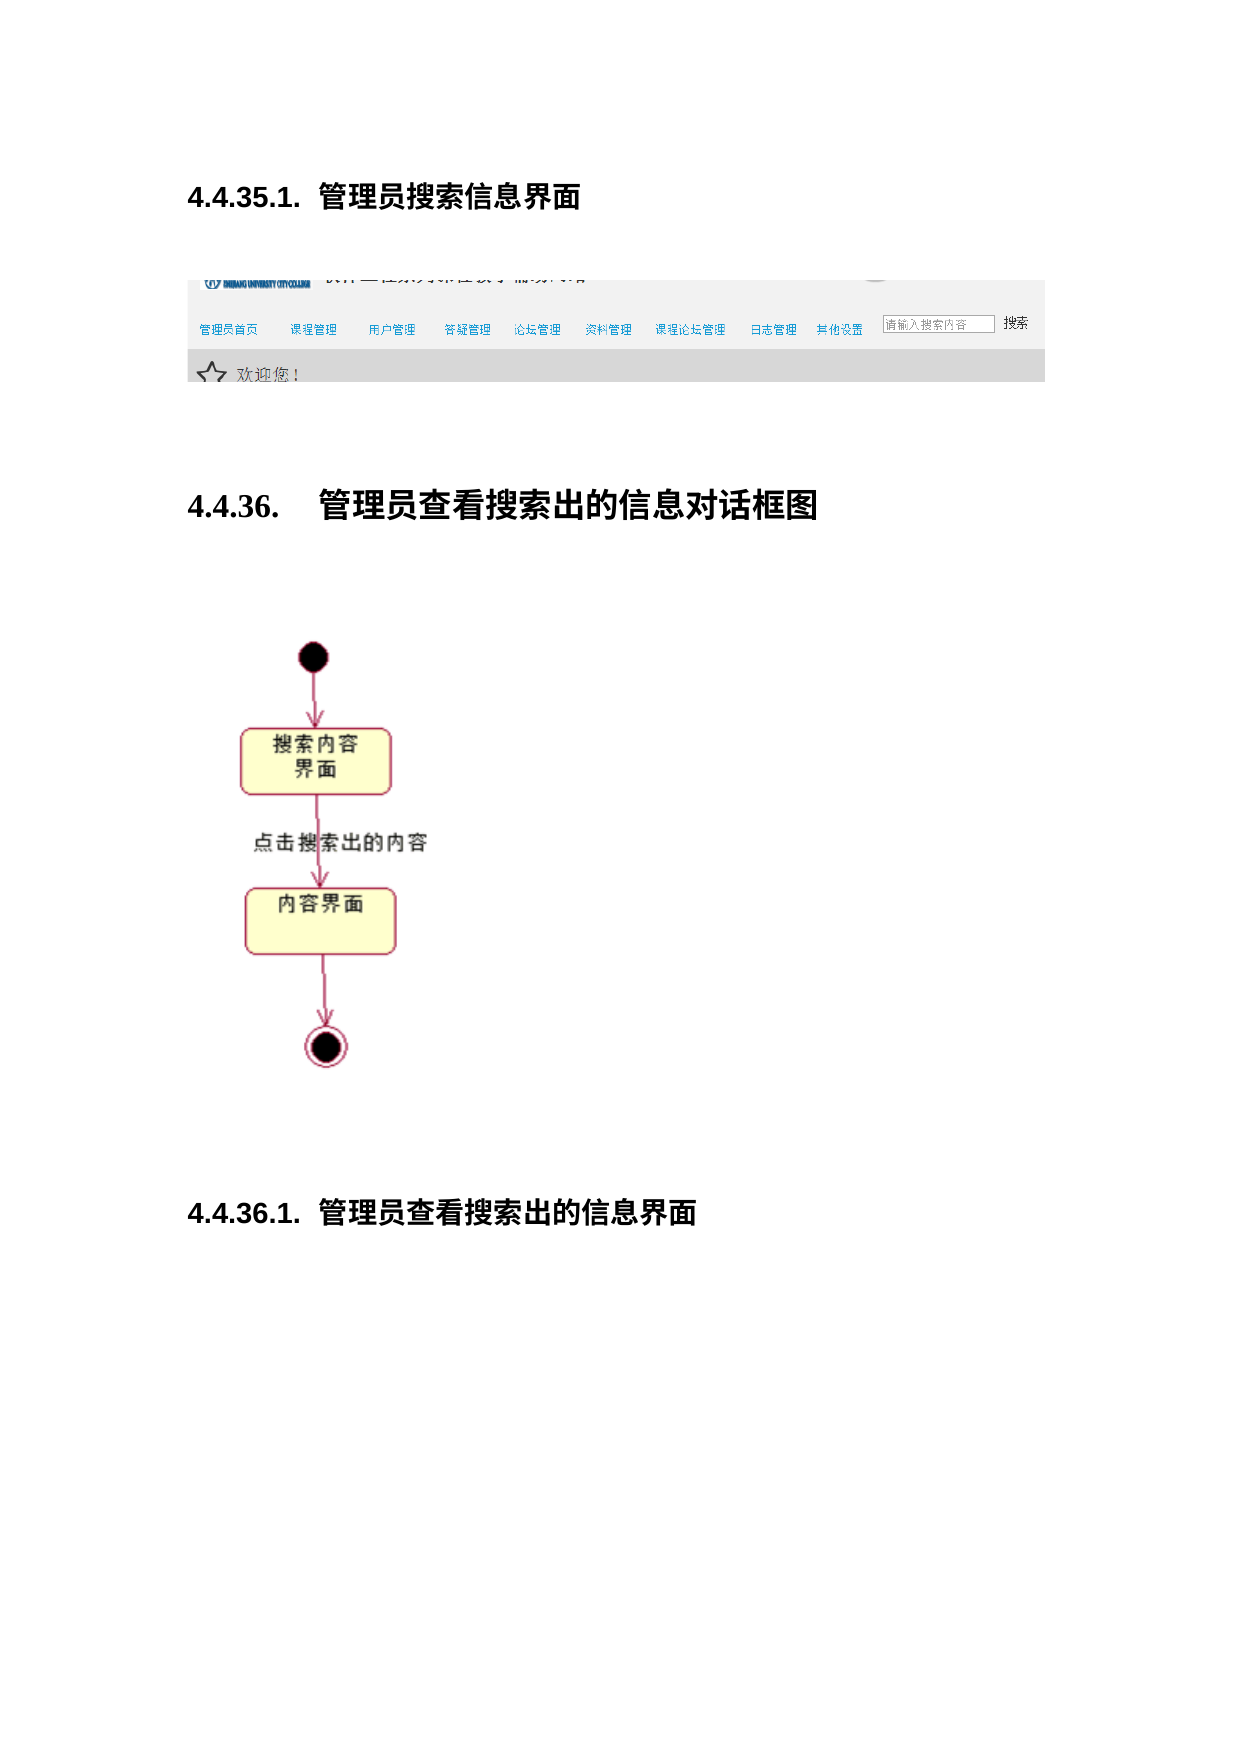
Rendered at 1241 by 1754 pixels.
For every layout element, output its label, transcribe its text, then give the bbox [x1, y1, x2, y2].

subtitle 管理员搜索信息界面 [187, 162, 1053, 227]
subtitle 管理员查看搜索出的信息对话框图 [187, 470, 1053, 535]
picture [187, 598, 502, 1115]
subtitle 管理员查看搜索出的信息界面 [187, 1178, 1053, 1243]
picture [187, 280, 1053, 382]
